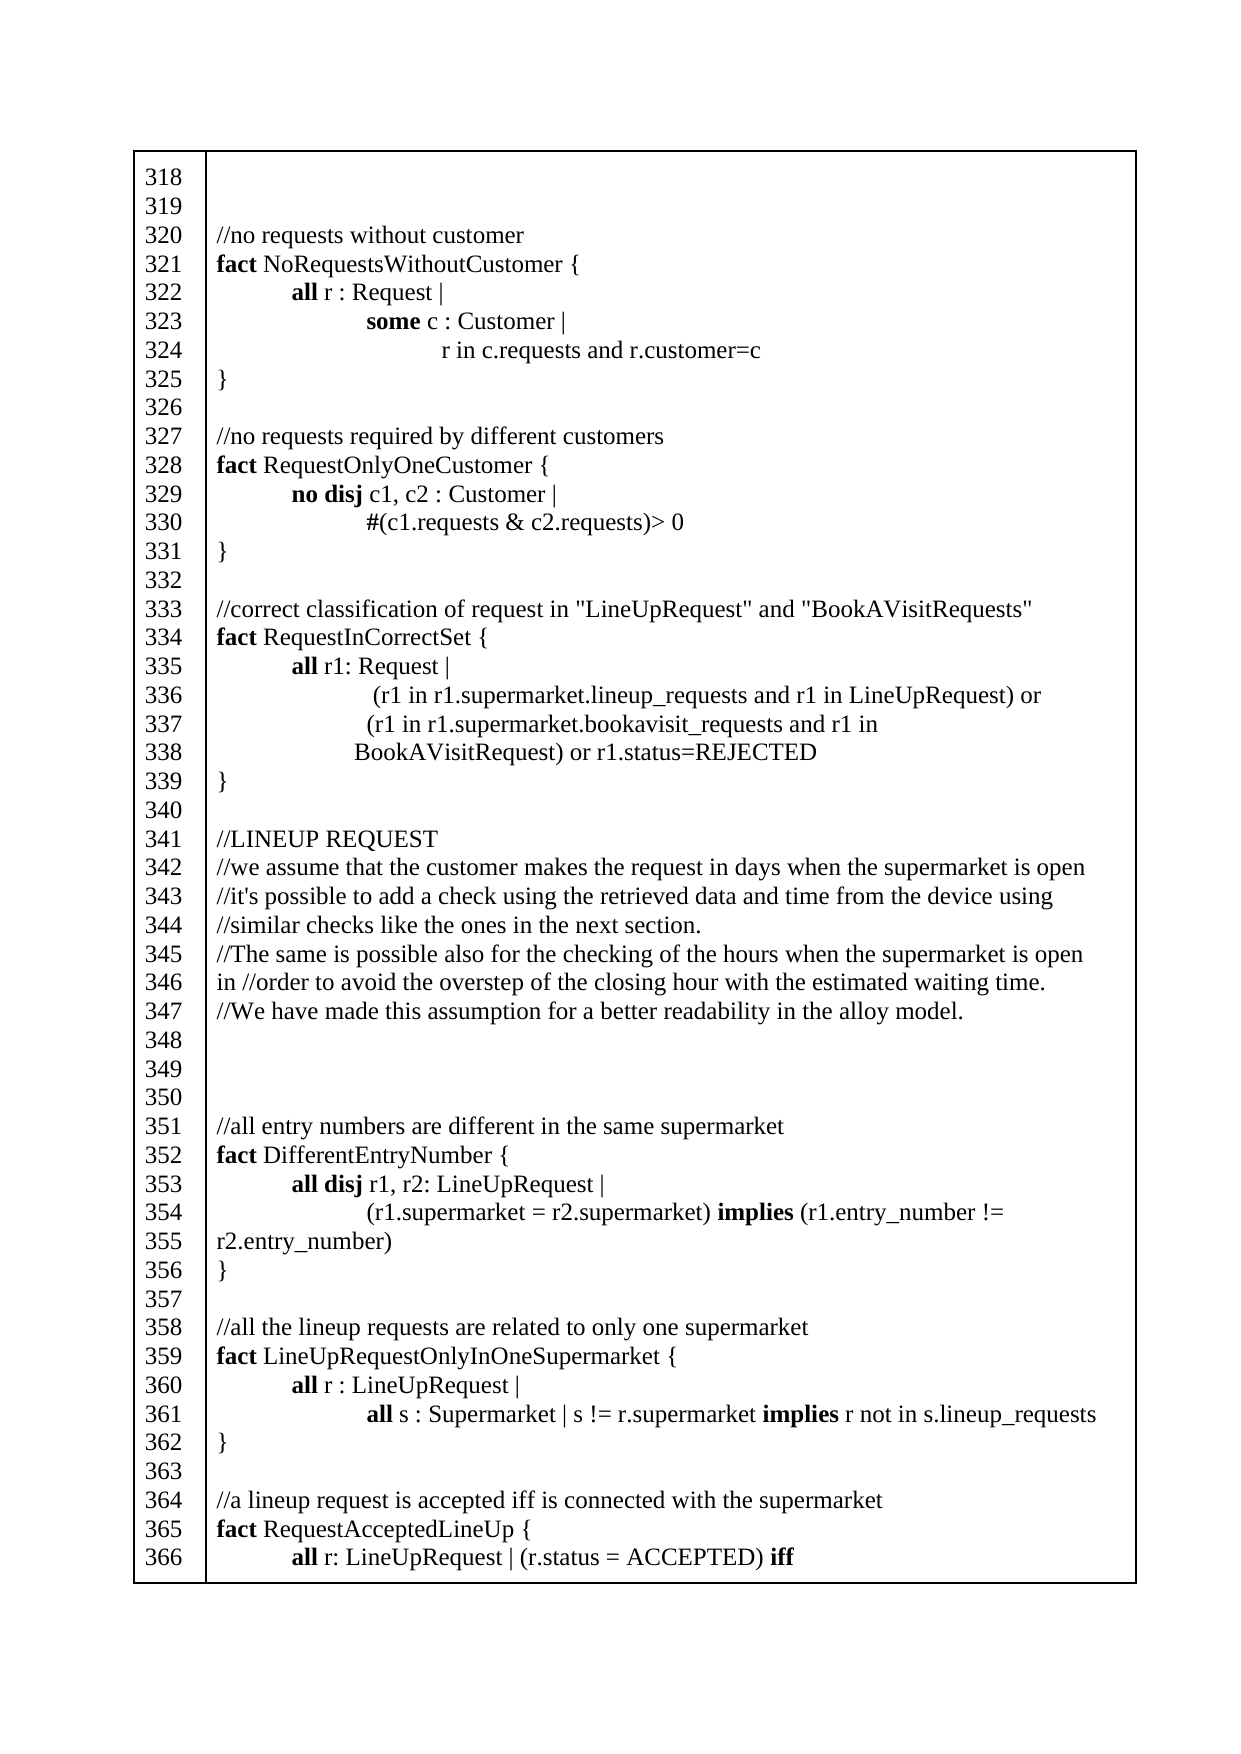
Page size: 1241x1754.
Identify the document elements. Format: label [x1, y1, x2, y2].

table_header [207, 152, 1135, 1582]
table_header [135, 152, 205, 1582]
